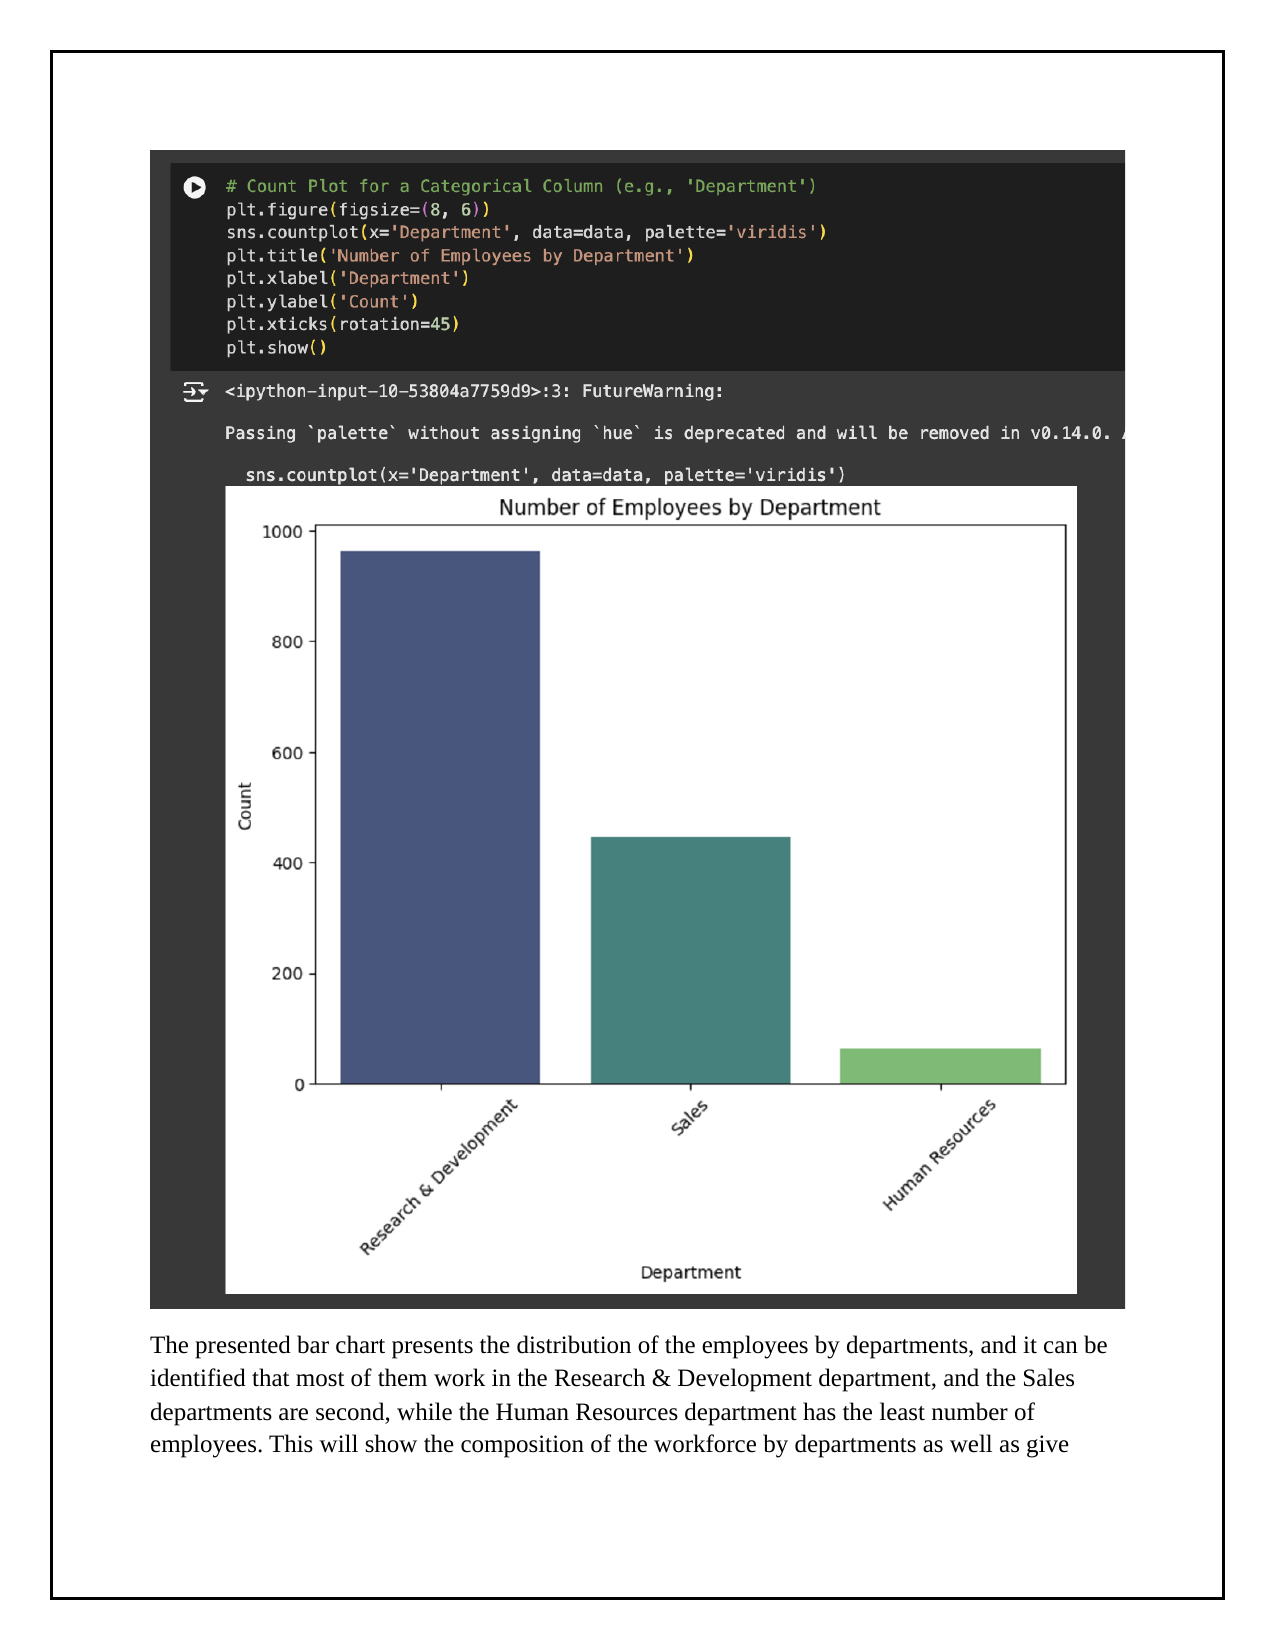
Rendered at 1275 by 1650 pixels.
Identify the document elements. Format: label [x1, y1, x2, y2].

text [150, 1331, 1125, 1458]
picture [150, 150, 1125, 1309]
